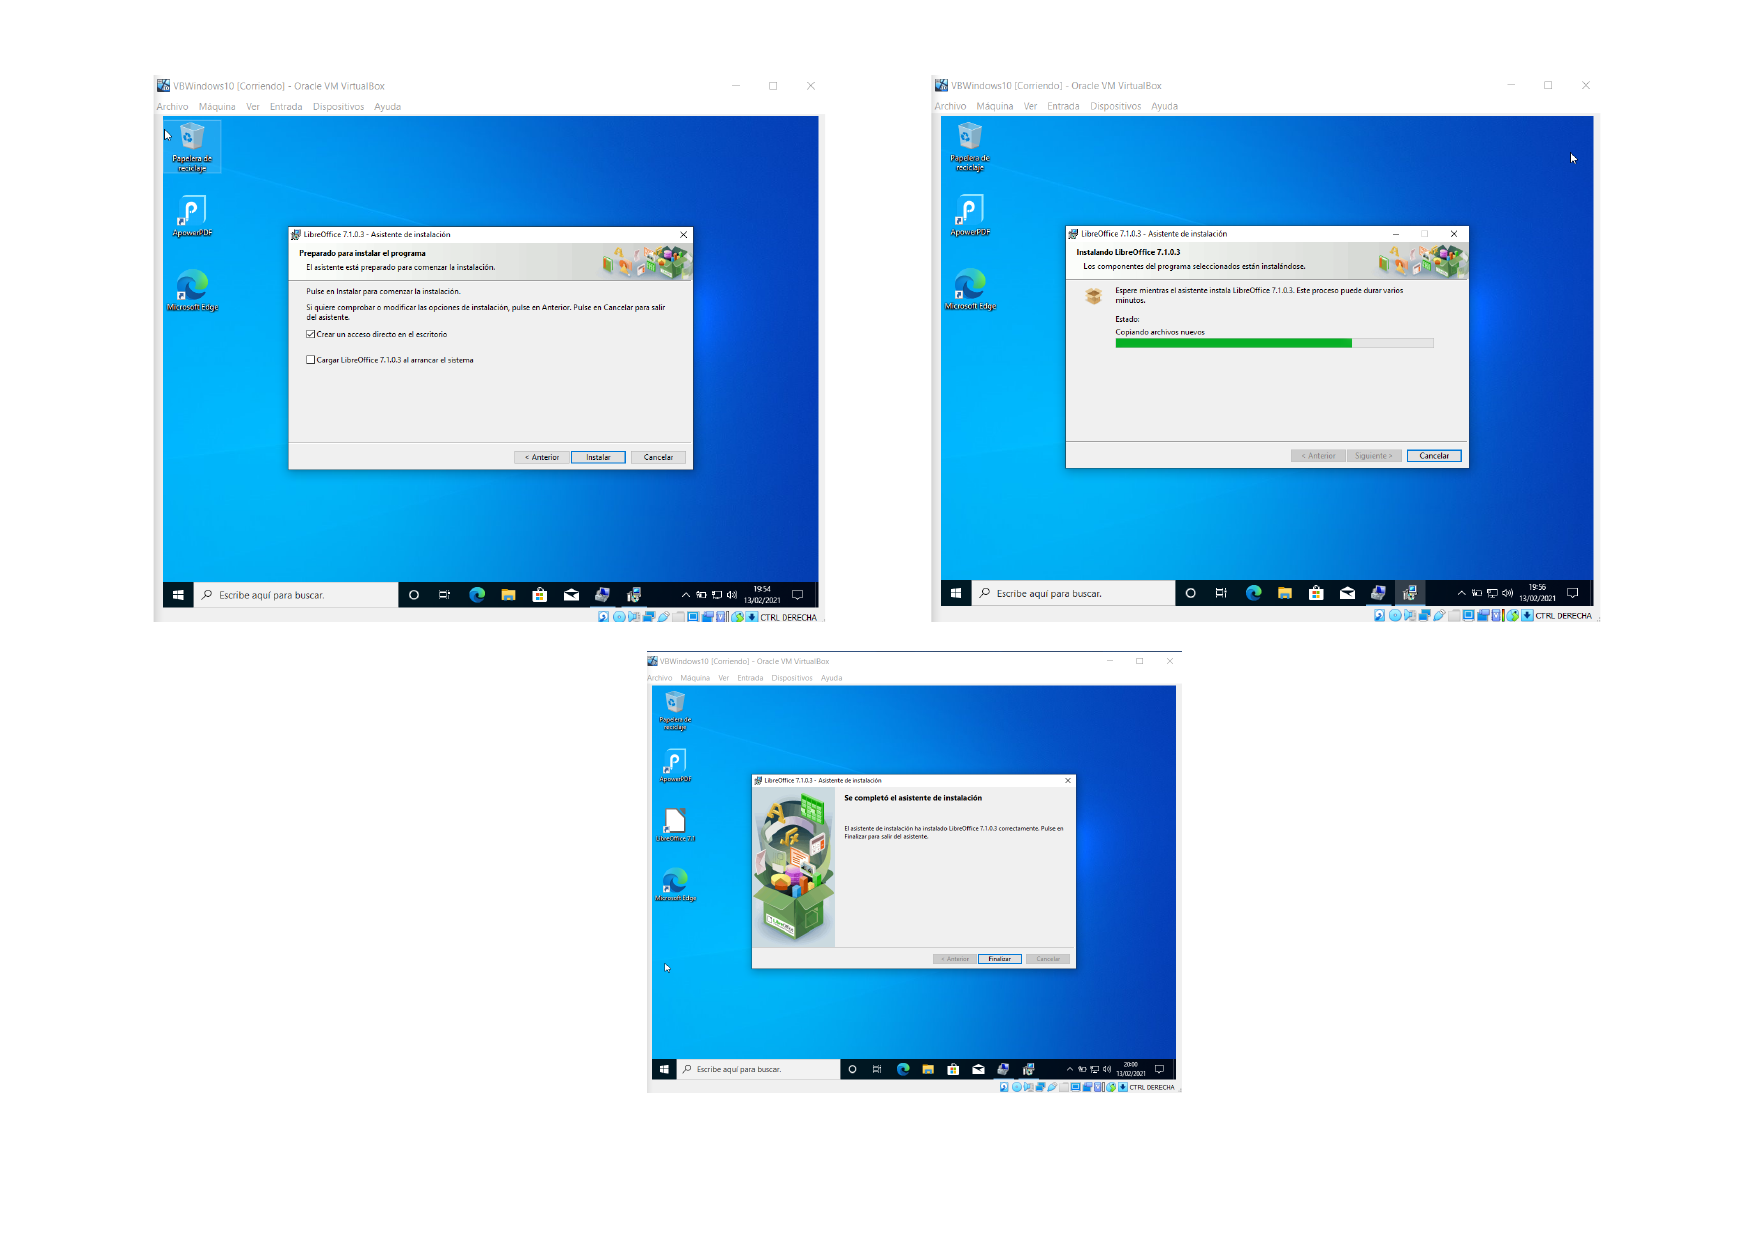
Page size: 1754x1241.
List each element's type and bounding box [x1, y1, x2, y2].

picture [647, 651, 1182, 1093]
picture [153, 75, 826, 622]
picture [931, 75, 1601, 622]
